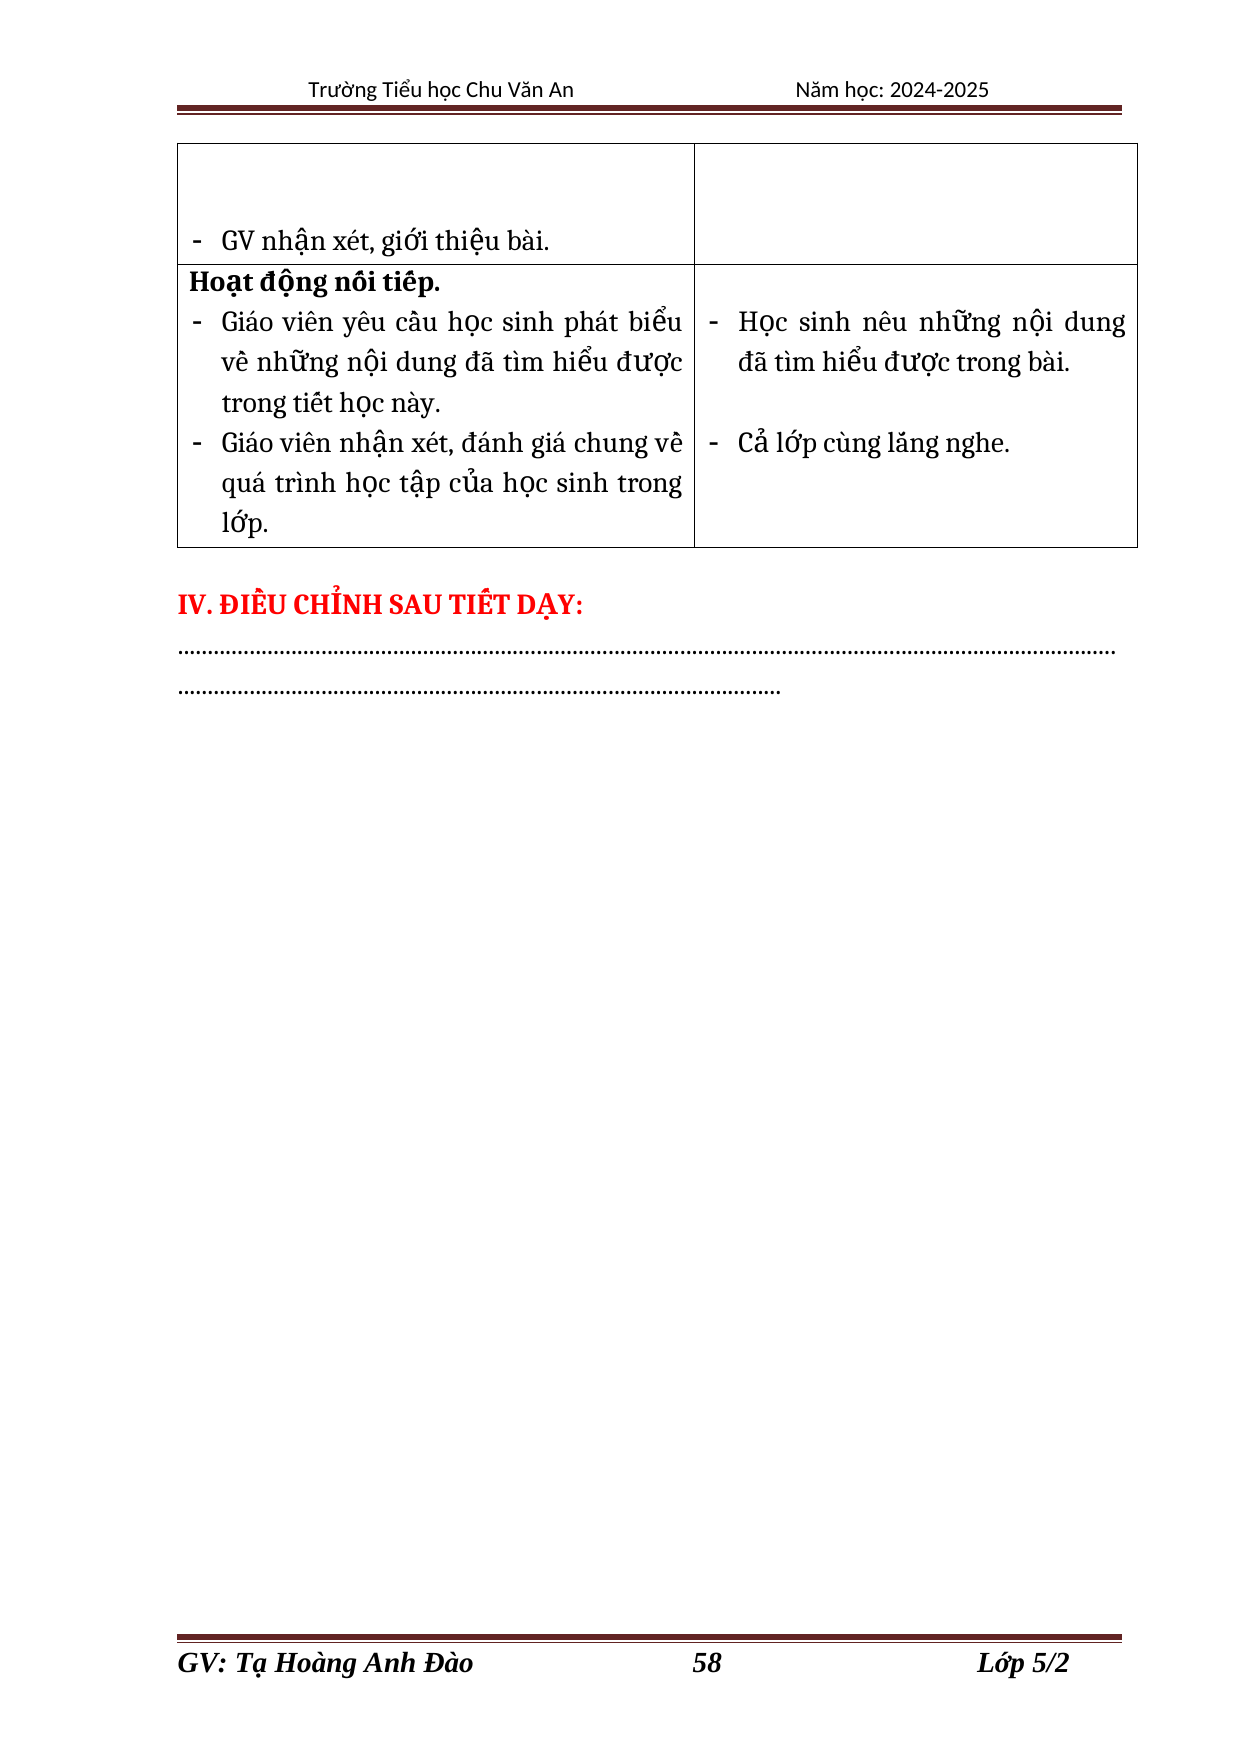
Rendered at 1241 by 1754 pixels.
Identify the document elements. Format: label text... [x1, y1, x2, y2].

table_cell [695, 144, 1137, 264]
text IV. ĐIỀU CHỈNH SAU TIẾT DẠY: [177, 588, 1122, 621]
table_cell Học sinh nêu những nội dung đã tìm hiểu được trong bài. Cả lớp cùng lắng nghe. [695, 265, 1137, 547]
table_cell Hoạt động nối tiếp. Giáo viên yêu cầu học sinh phát biểu về những nội dung đã tìm hiểu được trong tiết học này. Giáo viên nhận xét, đánh giá chung về quá trình học tập của học sinh trong lớp. [178, 265, 694, 547]
text .................................................................................................................................................................................................................................................................. [177, 628, 1122, 702]
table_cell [178, 144, 694, 264]
